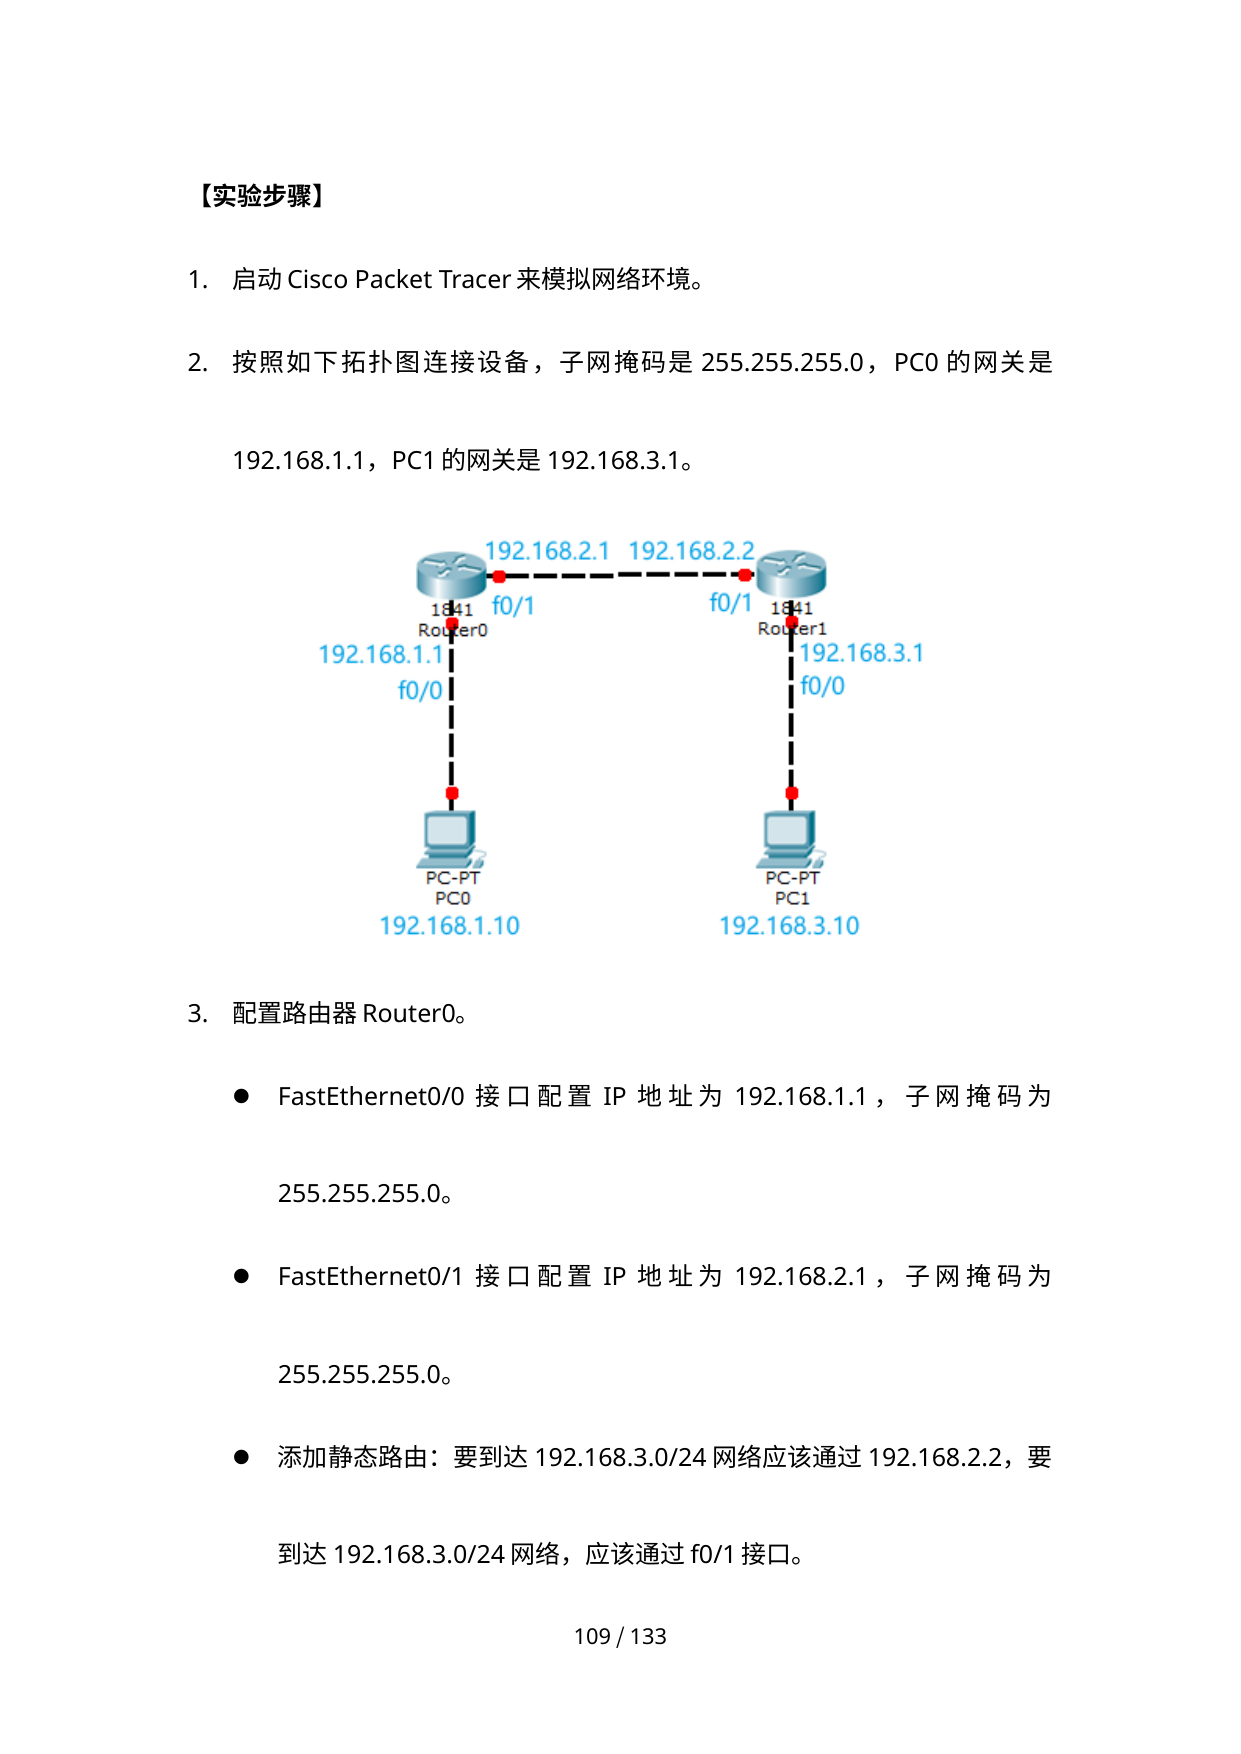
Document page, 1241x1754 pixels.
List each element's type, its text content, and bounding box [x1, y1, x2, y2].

list FastEthernet0/1接口配置IP地址为192.168.2.1，子网掩码为255.255.255.0。 [232, 1242, 1053, 1405]
list 配置路由器Router0。 [187, 979, 1053, 1044]
list 添加静态路由：要到达192.168.3.0/24网络应该通过192.168.2.2，要到达192.168.3.0/24网络，应该通过f0/1接口。 [232, 1423, 1053, 1586]
list 启动Cisco Packet Tracer来模拟网络环境。 [187, 245, 1053, 310]
picture [310, 508, 930, 944]
text 【实验步骤】 [187, 162, 1053, 227]
list FastEthernet0/0接口配置IP地址为192.168.1.1，子网掩码为255.255.255.0。 [232, 1062, 1053, 1224]
list 按照如下拓扑图连接设备，子网掩码是255.255.255.0，PC0的网关是192.168.1.1，PC1的网关是192.168.3.1。 [187, 328, 1053, 491]
